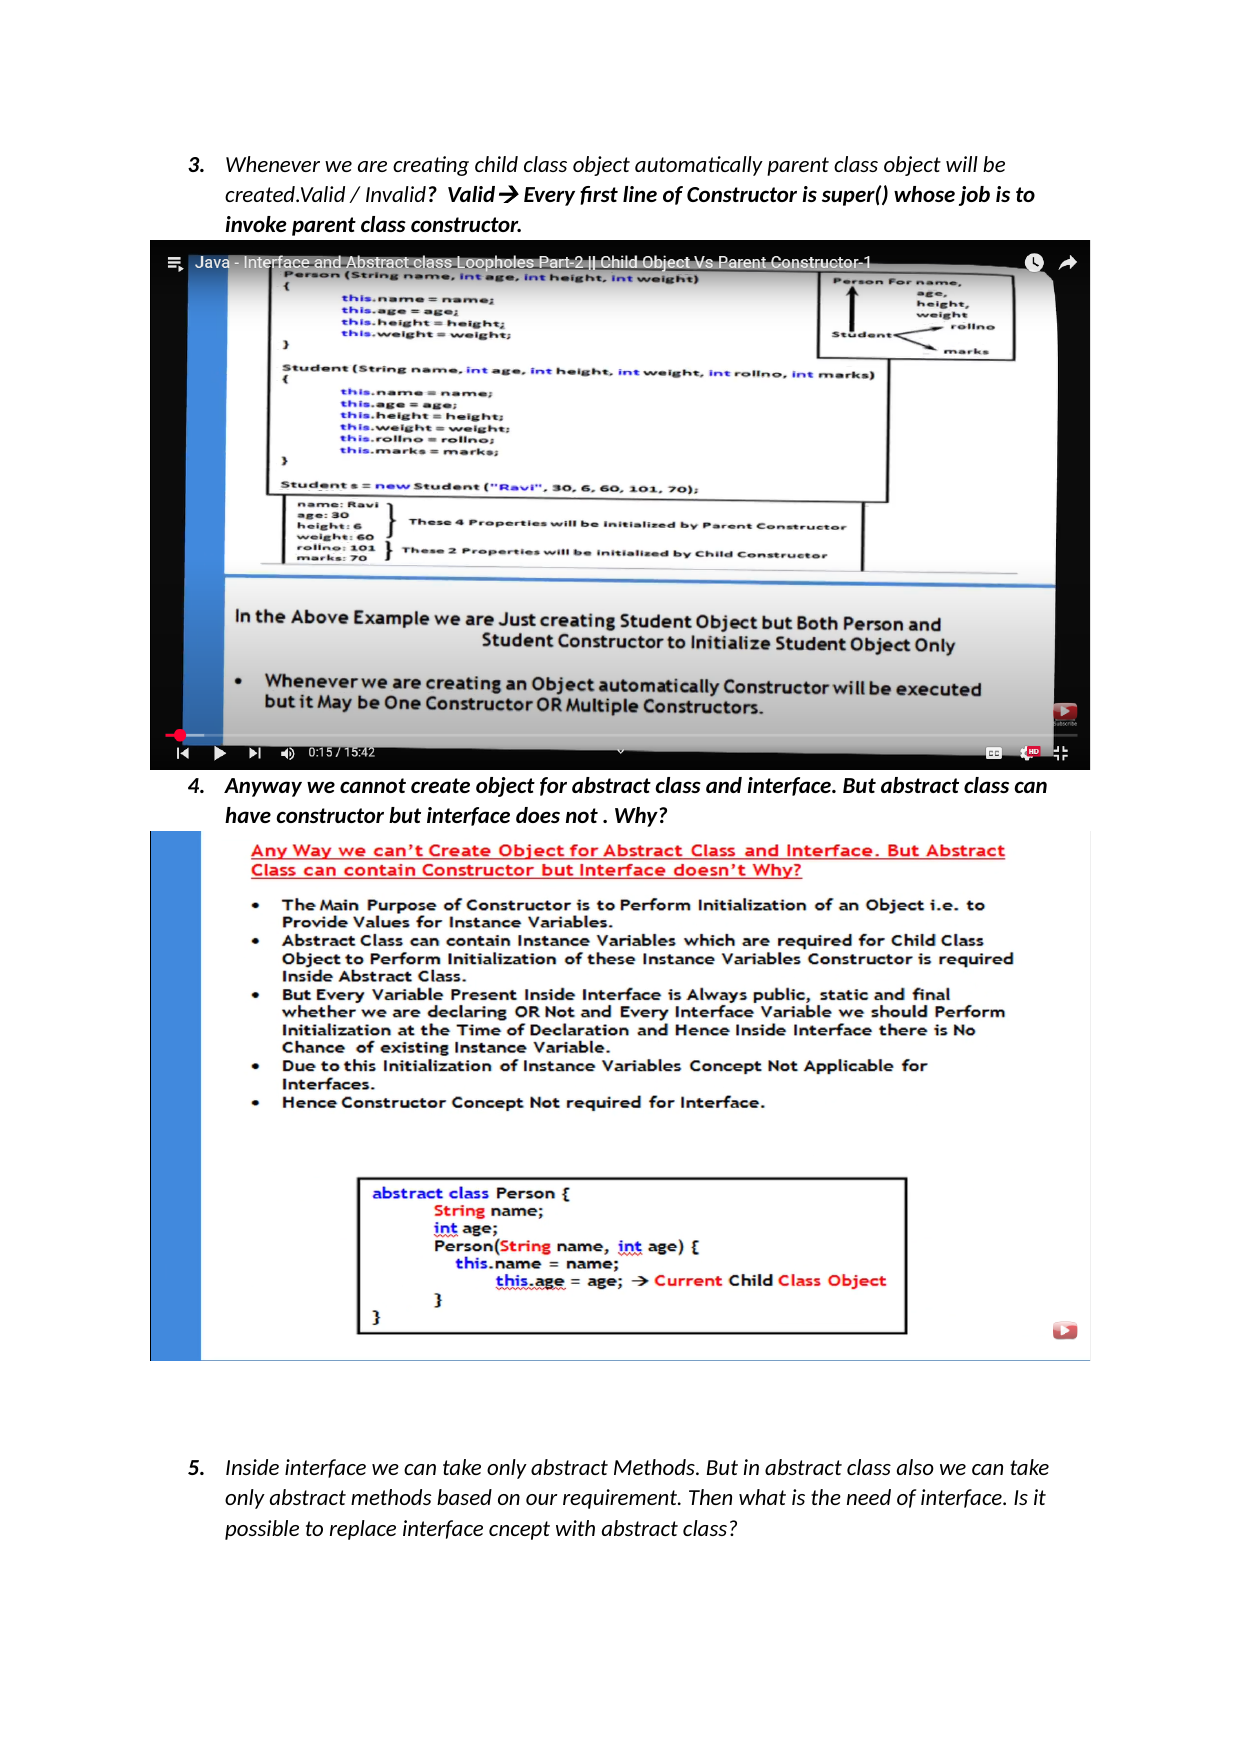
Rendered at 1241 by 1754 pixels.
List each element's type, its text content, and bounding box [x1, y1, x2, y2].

picture [150, 831, 1091, 1361]
list Whenever we are creating child class object automatically parent class object will be created.Valid / Invalid? Valid Every first line of Constructor is super() whose job is to invoke parent class constructor. [187, 150, 1090, 238]
picture [150, 240, 1091, 770]
list Anyway we cannot create object for abstract class and interface. But abstract class can have constructor but interface does not . Why? [187, 771, 1090, 830]
list Inside interface we can take only abstract Methods. But in abstract class also we can take only abstract methods based on our requirement. Then what is the need of interface. Is it possible to replace interface cncept with abstract class? [187, 1453, 1090, 1542]
